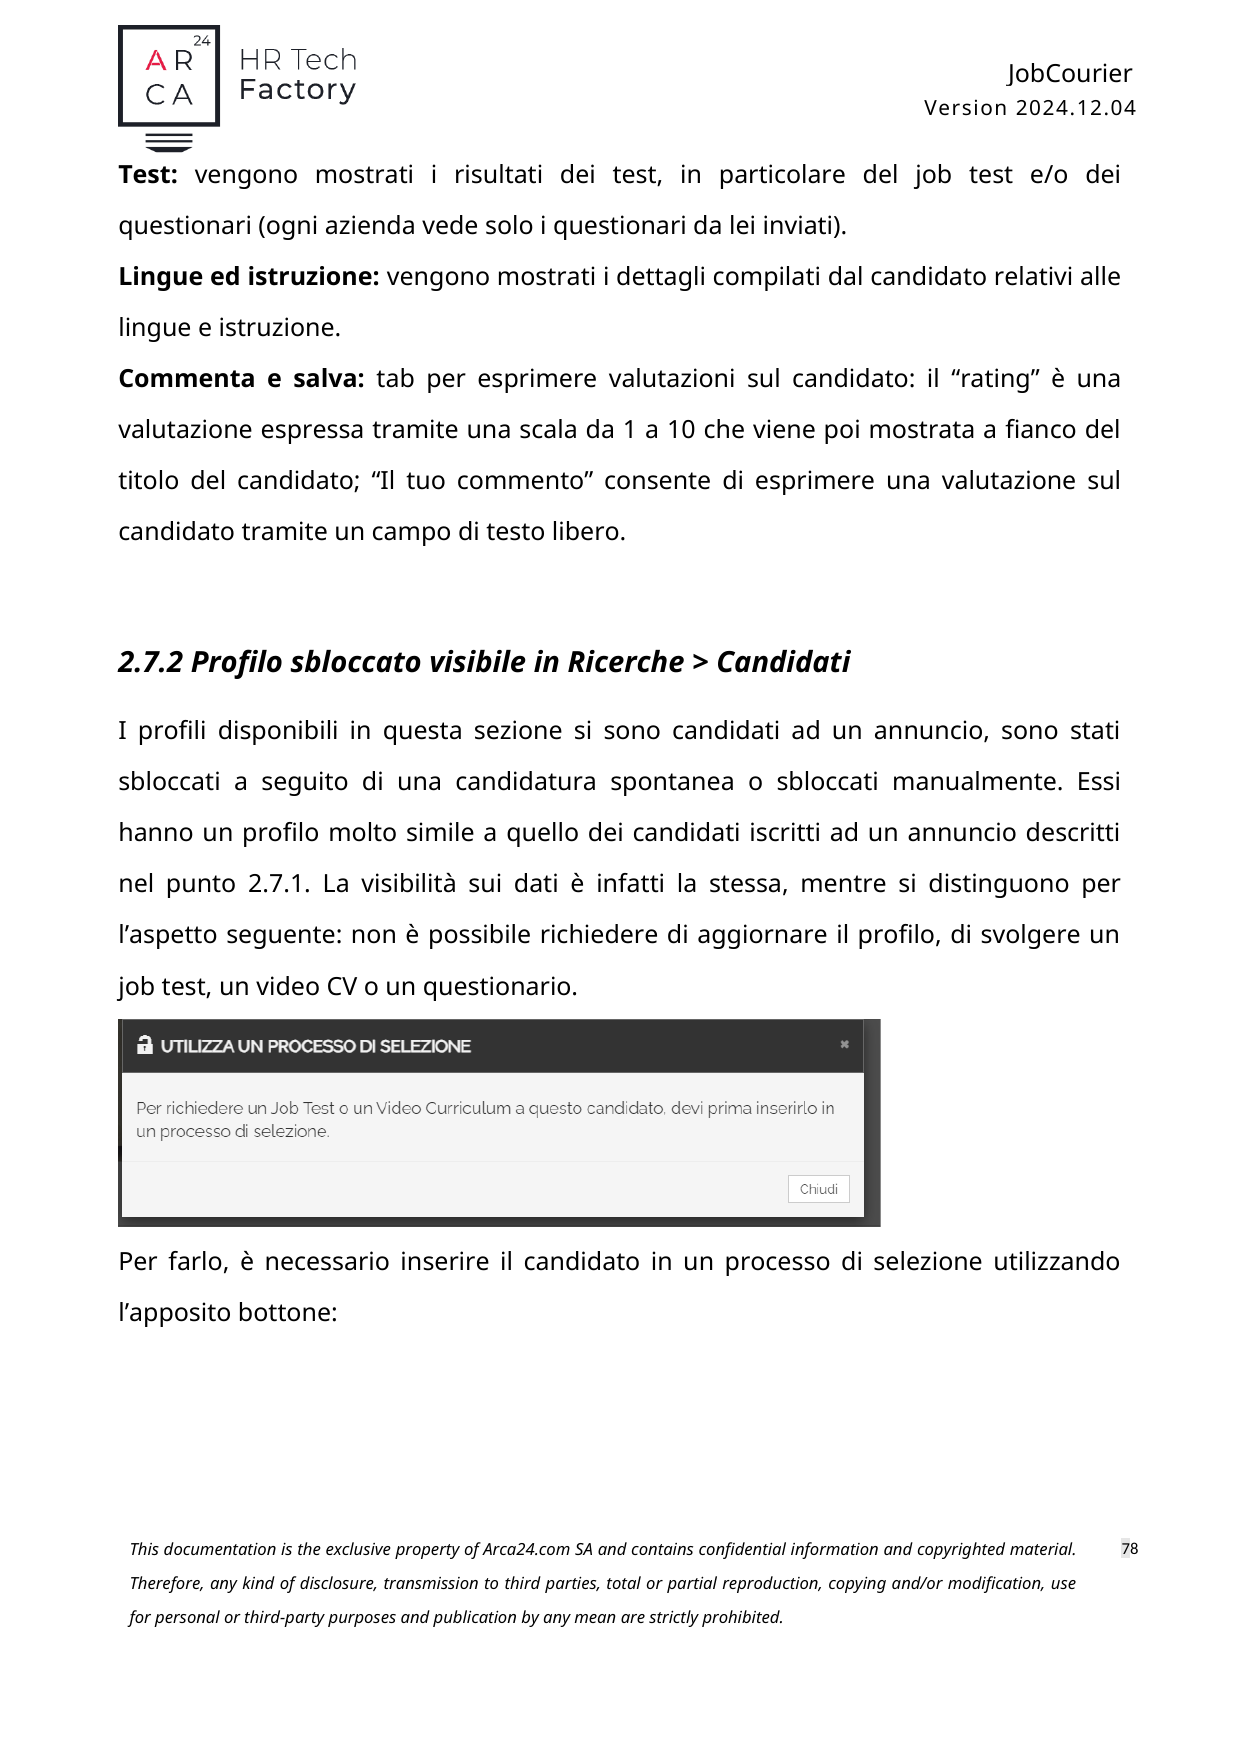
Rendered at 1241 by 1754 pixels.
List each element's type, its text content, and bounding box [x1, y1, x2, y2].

text I profili disponibili in questa sezione si sono candidati ad un annuncio, sono stati sbloccati a seguito di una candidatura spontanea o sbloccati manualmente. Essi hanno un profilo molto simile a quello dei candidati iscritti ad un annuncio descritti nel punto 2.7.1. La visibilità sui dati è infatti la stessa, mentre si distinguono per l’aspetto seguente: non è possibile richiedere di aggiornare il profilo, di svolgere un job test, un video CV o un questionario. [118, 713, 1122, 1002]
subtitle 2.7.2 Profilo sbloccato visibile in Ricerche > Candidati [118, 641, 1122, 681]
picture [118, 1019, 881, 1227]
text Commenta e salva: tab per esprimere valutazioni sul candidato: il “rating” è una valutazione espressa tramite una scala da 1 a 10 che viene poi mostrata a fianco del titolo del candidato; “Il tuo commento” consente di esprimere una valutazione sul candidato tramite un campo di testo libero. [118, 361, 1122, 548]
picture [112, 22, 360, 155]
text Per farlo, è necessario inserire il candidato in un processo di selezione utilizzando l’apposito bottone: [118, 1244, 1122, 1329]
text Lingue ed istruzione: vengono mostrati i dettagli compilati dal candidato relativi alle lingue e istruzione. [118, 259, 1122, 344]
text Test: vengono mostrati i risultati dei test, in particolare del job test e/o dei questionari (ogni azienda vede solo i questionari da lei inviati). [118, 157, 1122, 242]
